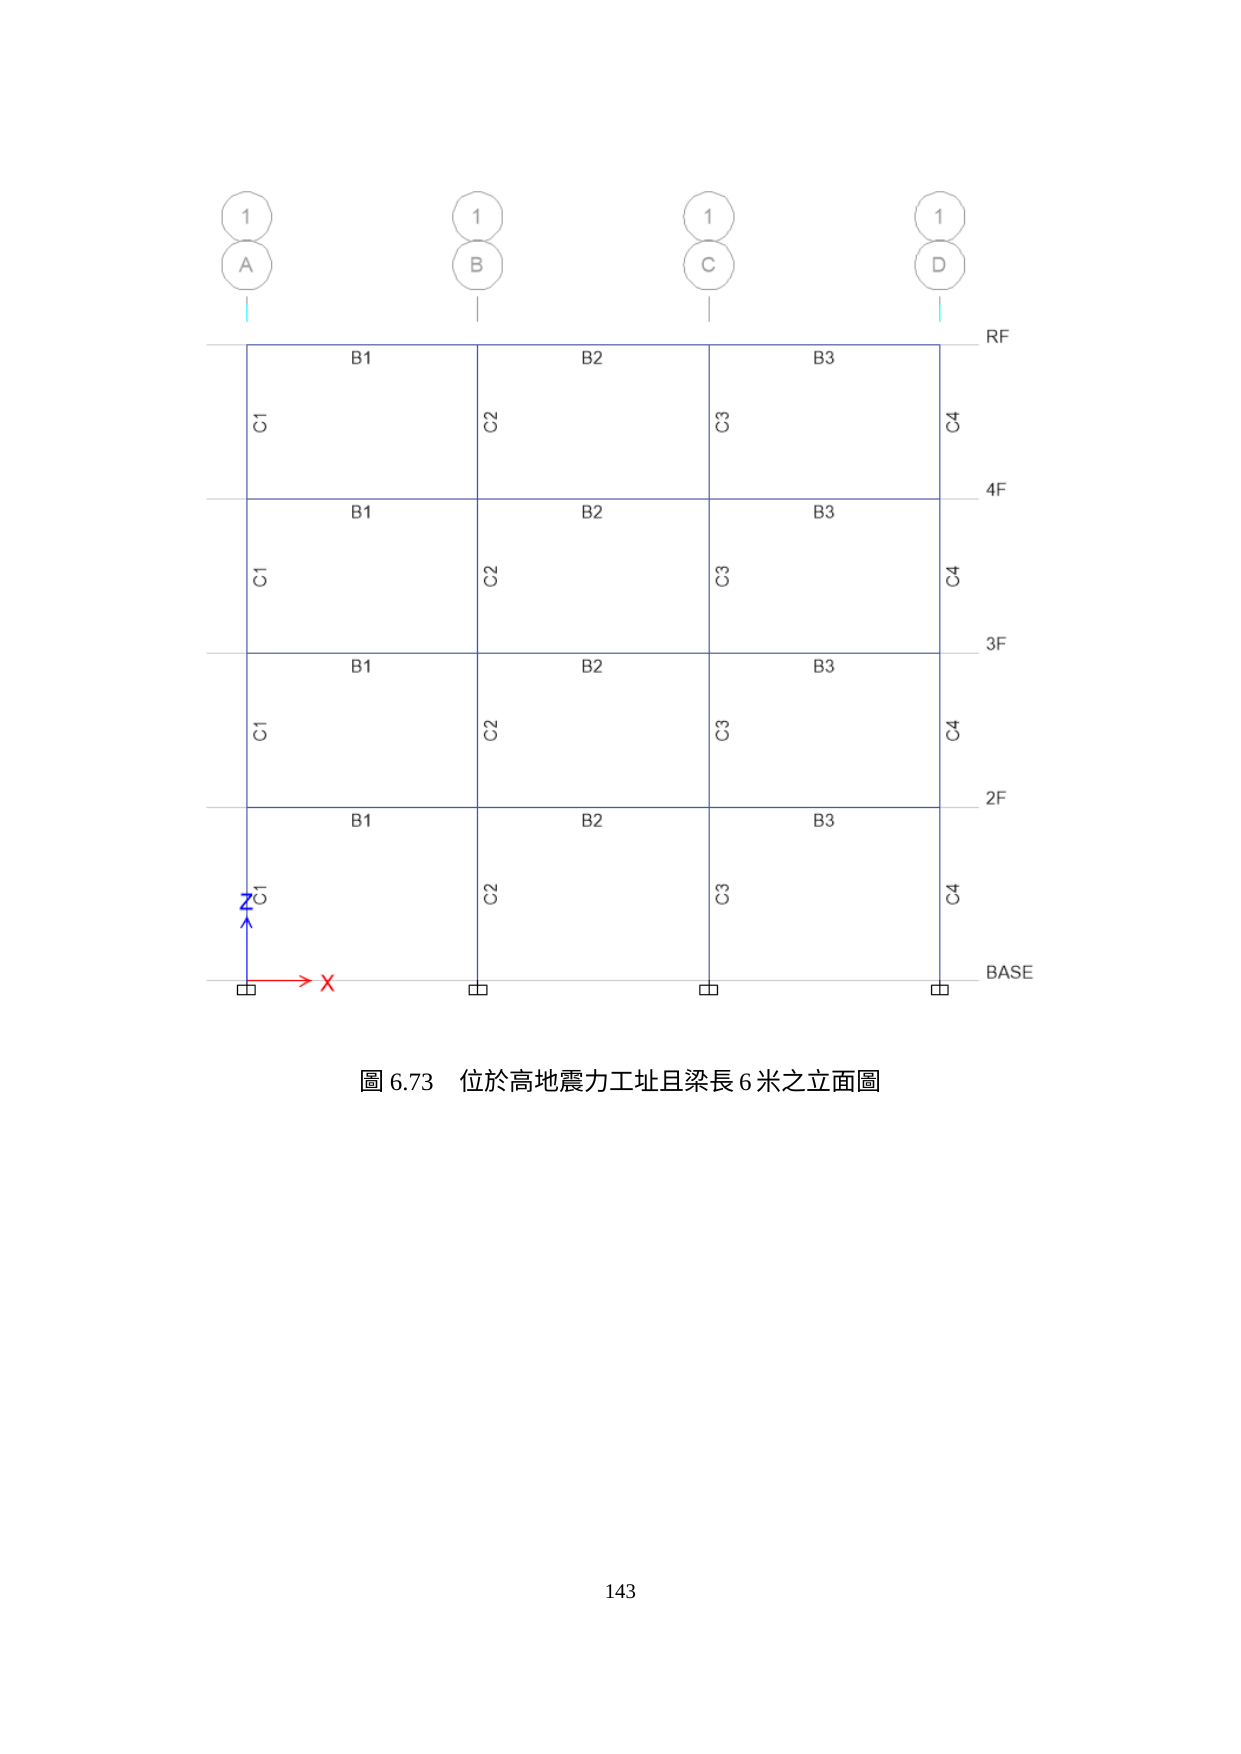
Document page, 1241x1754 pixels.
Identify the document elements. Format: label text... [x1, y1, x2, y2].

picture [177, 184, 1063, 1013]
